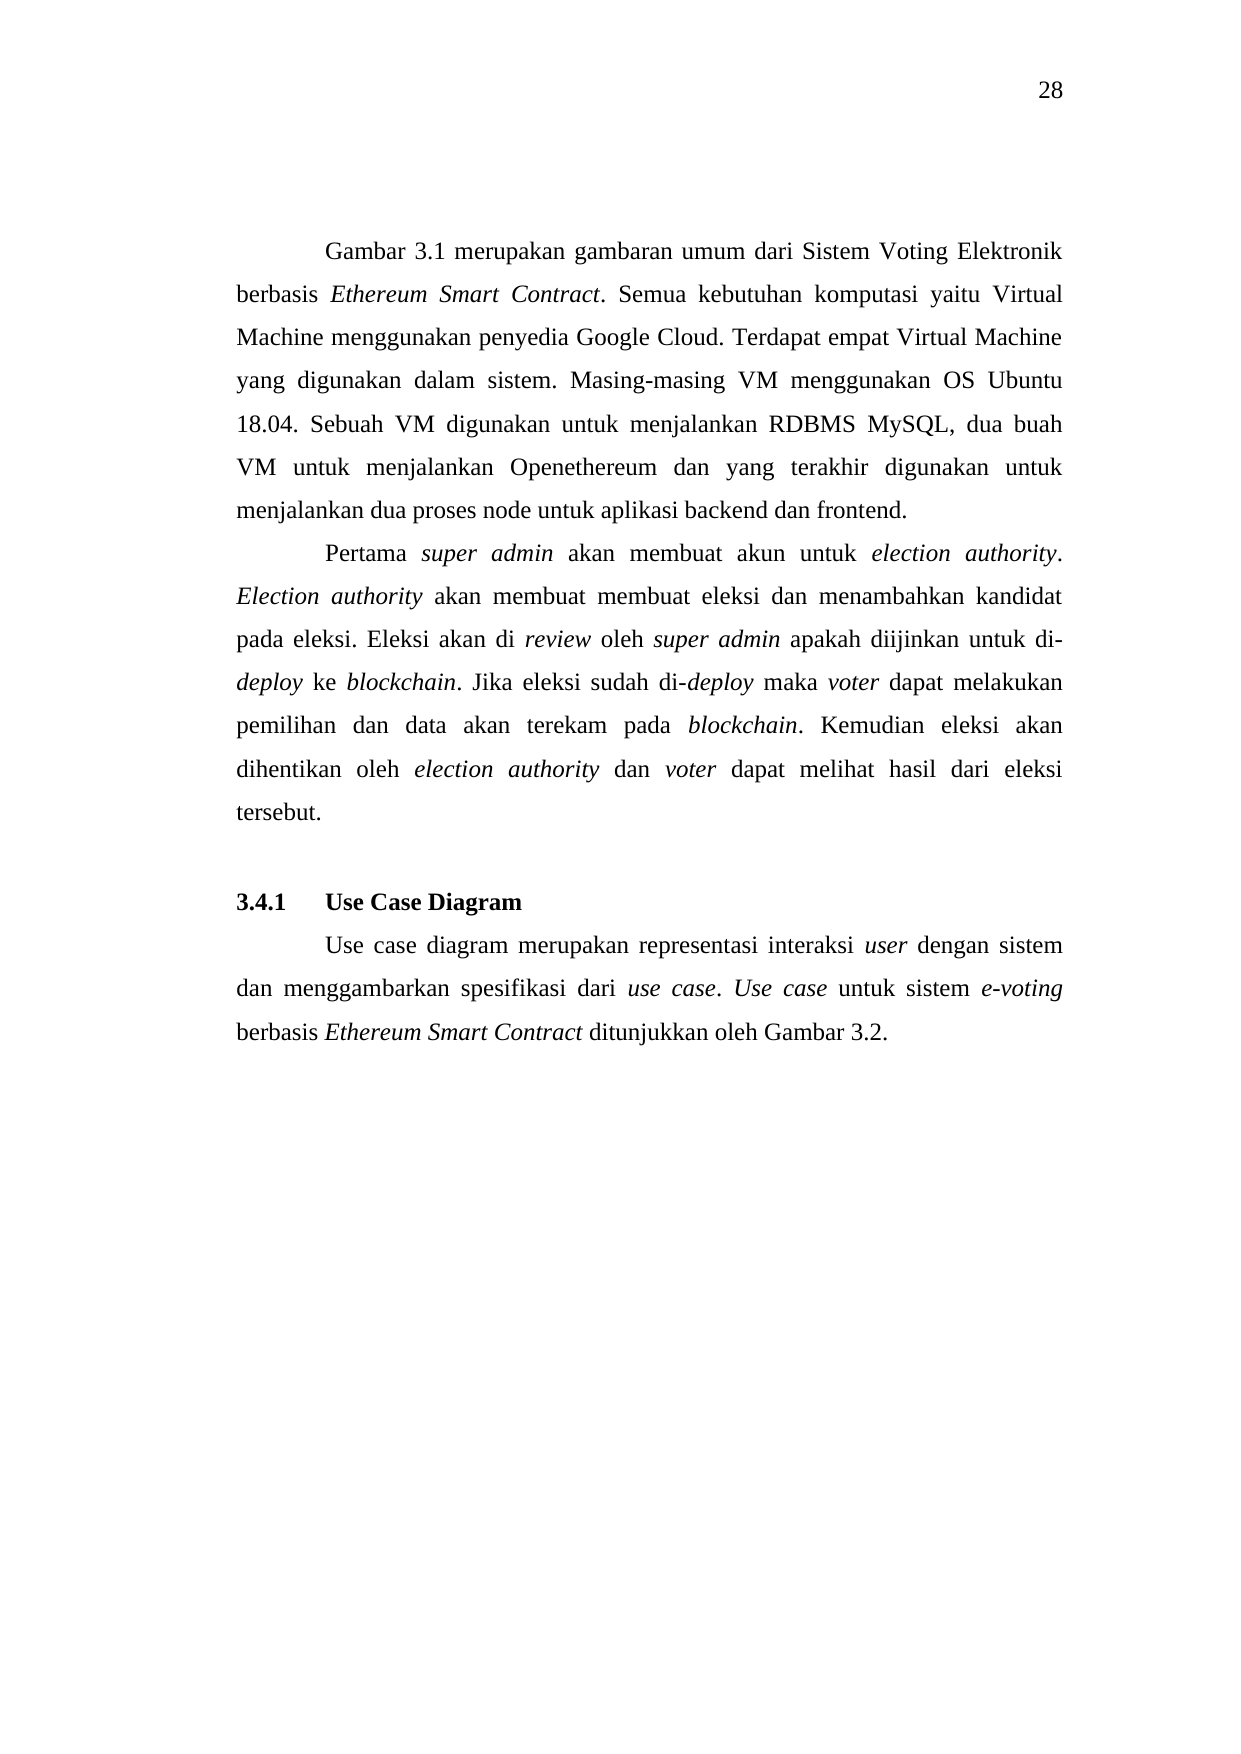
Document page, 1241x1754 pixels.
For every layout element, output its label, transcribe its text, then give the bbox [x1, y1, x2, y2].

text Gambar 3.1 merupakan gambaran umum dari Sistem Voting Elektronik berbasis Ethereum Smart Contract. Semua kebutuhan komputasi yaitu Virtual Machine menggunakan penyedia Google Cloud. Terdapat empat Virtual Machine yang digunakan dalam sistem. Masing-masing VM menggunakan OS Ubuntu 18.04. Sebuah VM digunakan untuk menjalankan RDBMS MySQL, dua buah VM untuk menjalankan Openethereum dan yang terakhir digunakan untuk menjalankan dua proses node untuk aplikasi backend dan frontend. [236, 236, 1063, 524]
text Pertama super admin akan membuat akun untuk election authority. Election authority akan membuat membuat eleksi dan menambahkan kandidat pada eleksi. Eleksi akan di review oleh super admin apakah diijinkan untuk di-deploy ke blockchain. Jika eleksi sudah di-deploy maka voter dapat melakukan pemilihan dan data akan terekam pada blockchain. Kemudian eleksi akan dihentikan oleh election authority dan voter dapat melihat hasil dari eleksi tersebut. [236, 538, 1063, 826]
text Use case diagram merupakan representasi interaksi user dengan sistem dan menggambarkan spesifikasi dari use case. Use case untuk sistem e-voting berbasis Ethereum Smart Contract ditunjukkan oleh Gambar 3.2. [236, 930, 1063, 1045]
subtitle Use Case Diagram [236, 887, 1063, 916]
